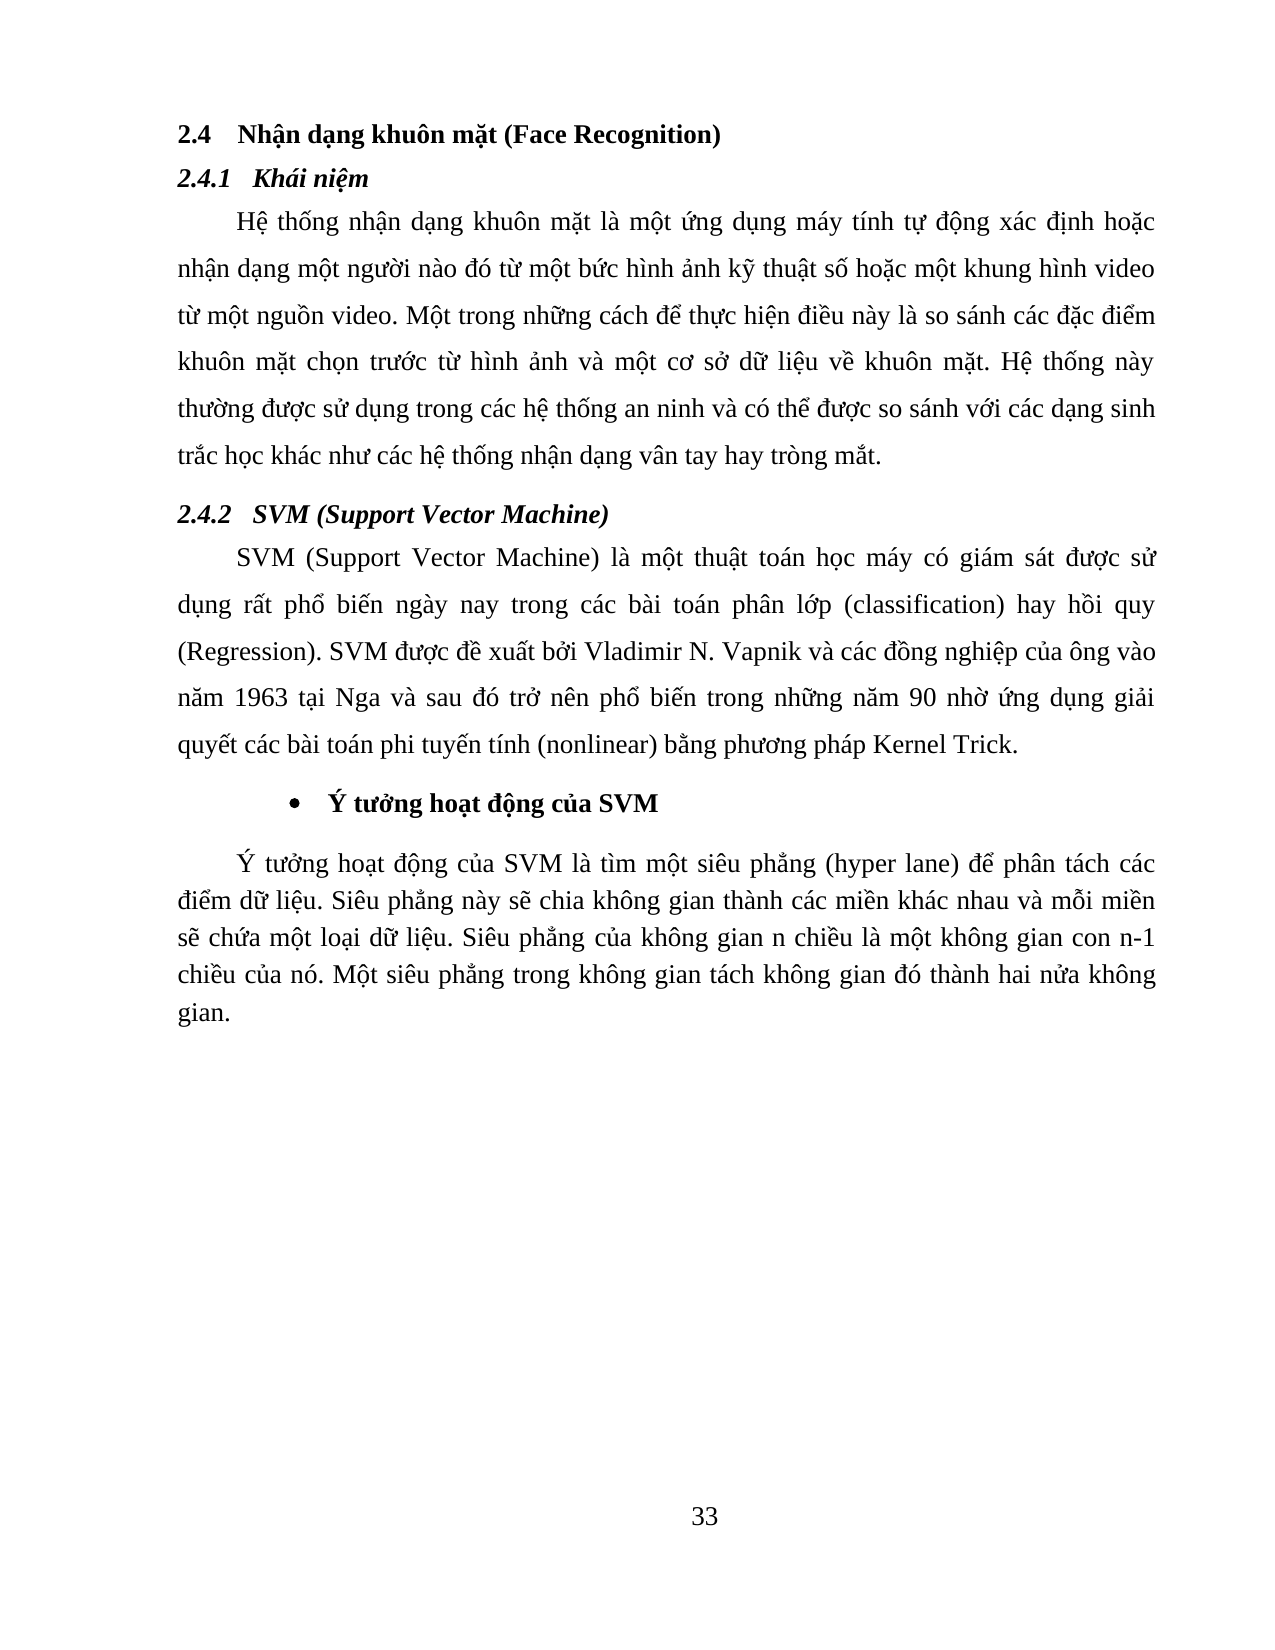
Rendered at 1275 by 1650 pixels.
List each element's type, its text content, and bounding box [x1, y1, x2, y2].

text Ý tưởng hoạt động của SVM là tìm một siêu phẳng (hyper lane) để phân tách các điểm dữ liệu. Siêu phẳng này sẽ chia không gian thành các miền khác nhau và mỗi miền sẽ chứa một loại dữ liệu. Siêu phẳng của không gian n chiều là một không gian con n-1 chiều của nó. Một siêu phẳng trong không gian tách không gian đó thành hai nửa không gian. [177, 847, 1157, 1027]
text SVM (Support Vector Machine) là một thuật toán học máy có giám sát được sử dụng rất phổ biến ngày nay trong các bài toán phân lớp (classification) hay hồi quy (Regression). SVM được đề xuất bởi Vladimir N. Vapnik và các đồng nghiệp của ông vào năm 1963 tại Nga và sau đó trở nên phổ biến trong những năm 90 nhờ ứng dụng giải quyết các bài toán phi tuyến tính (nonlinear) bằng phương pháp Kernel Trick. [177, 542, 1157, 759]
list Ý tưởng hoạt động của SVM [290, 787, 1157, 819]
subtitle Khái niệm [177, 162, 1157, 193]
subtitle Nhận dạng khuôn mặt (Face Recognition) [177, 118, 1157, 149]
text Hệ thống nhận dạng khuôn mặt là một ứng dụng máy tính tự động xác định hoặc nhận dạng một người nào đó từ một bức hình ảnh kỹ thuật số hoặc một khung hình video từ một nguồn video. Một trong những cách để thực hiện điều này là so sánh các đặc điểm khuôn mặt chọn trước từ hình ảnh và một cơ sở dữ liệu về khuôn mặt. Hệ thống này thường được sử dụng trong các hệ thống an ninh và có thể được so sánh với các dạng sinh trắc học khác như các hệ thống nhận dạng vân tay hay tròng mắt. [177, 205, 1157, 470]
subtitle SVM (Support Vector Machine) [177, 498, 1157, 529]
